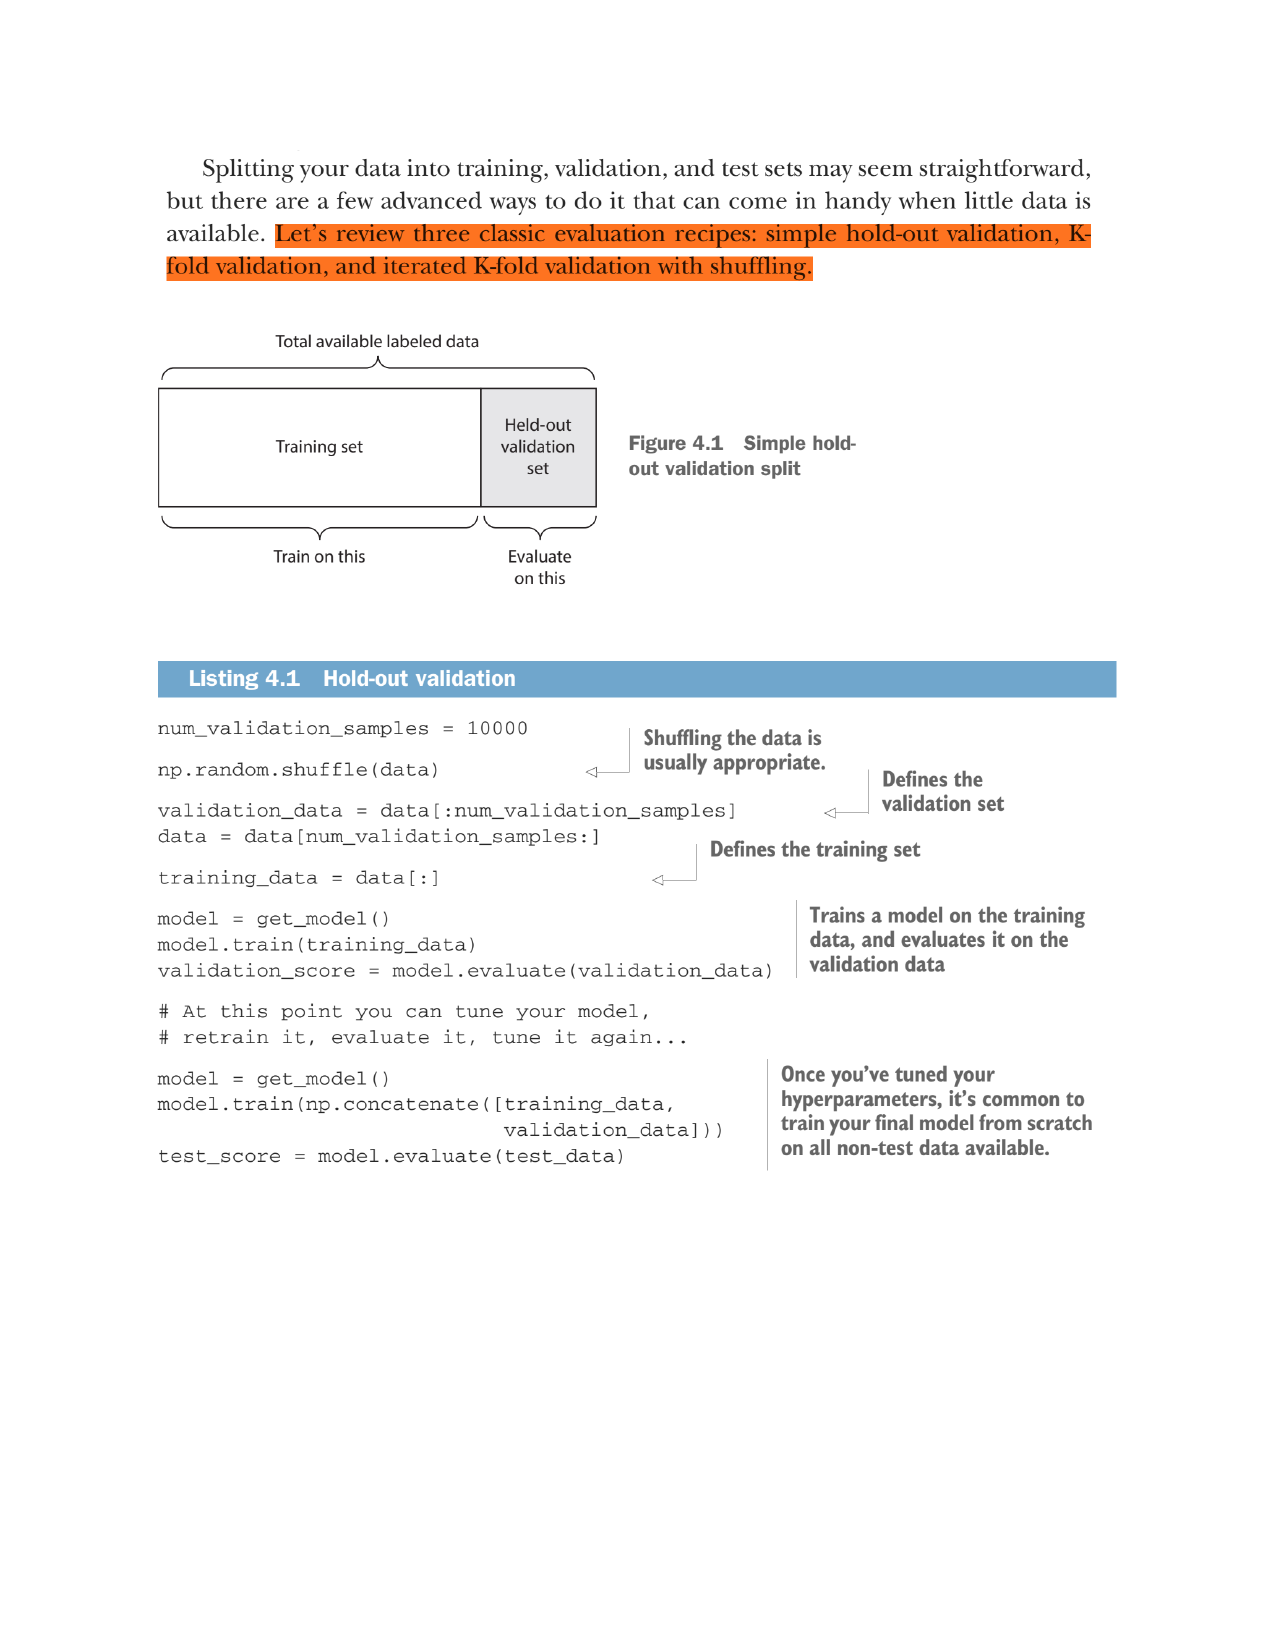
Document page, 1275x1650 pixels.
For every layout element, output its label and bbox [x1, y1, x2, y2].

picture [150, 150, 1125, 295]
picture [150, 313, 1125, 1188]
